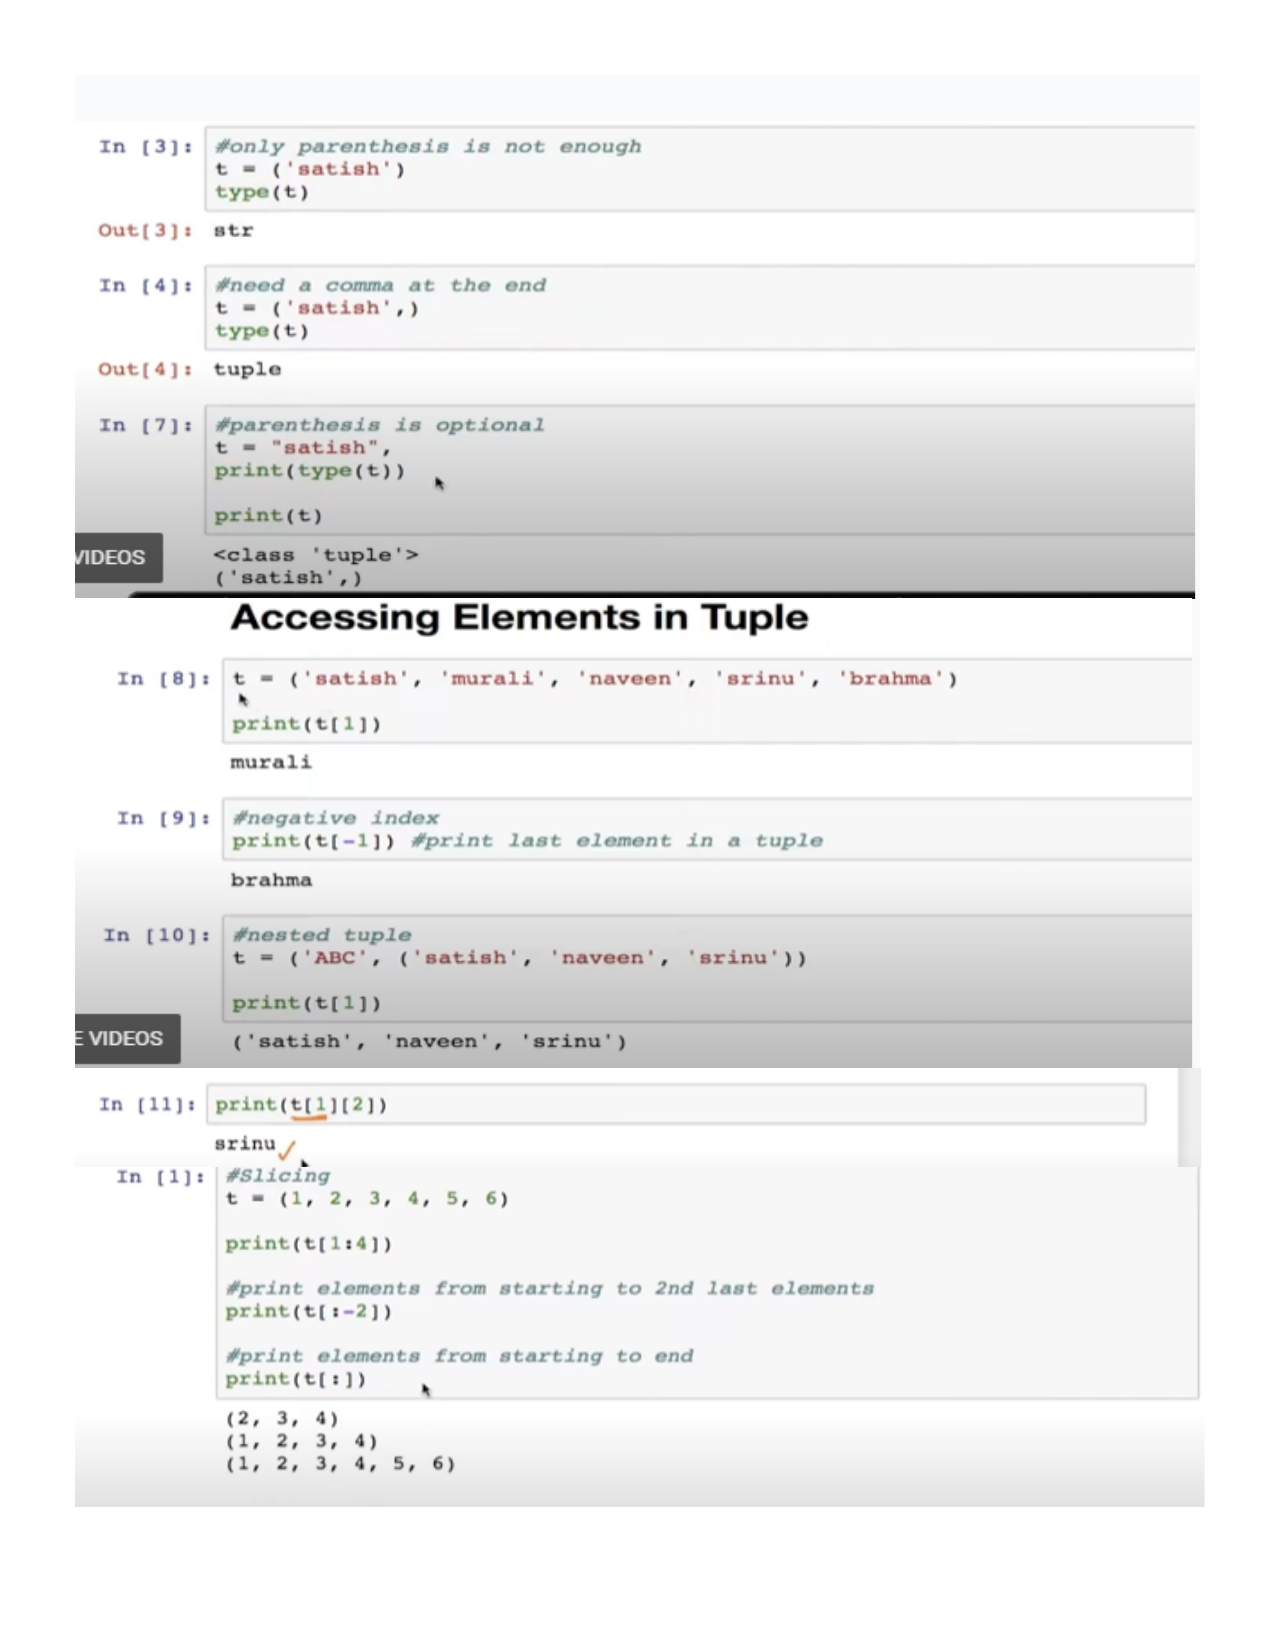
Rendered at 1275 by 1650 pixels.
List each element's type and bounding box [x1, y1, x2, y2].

picture [75, 121, 1205, 1507]
